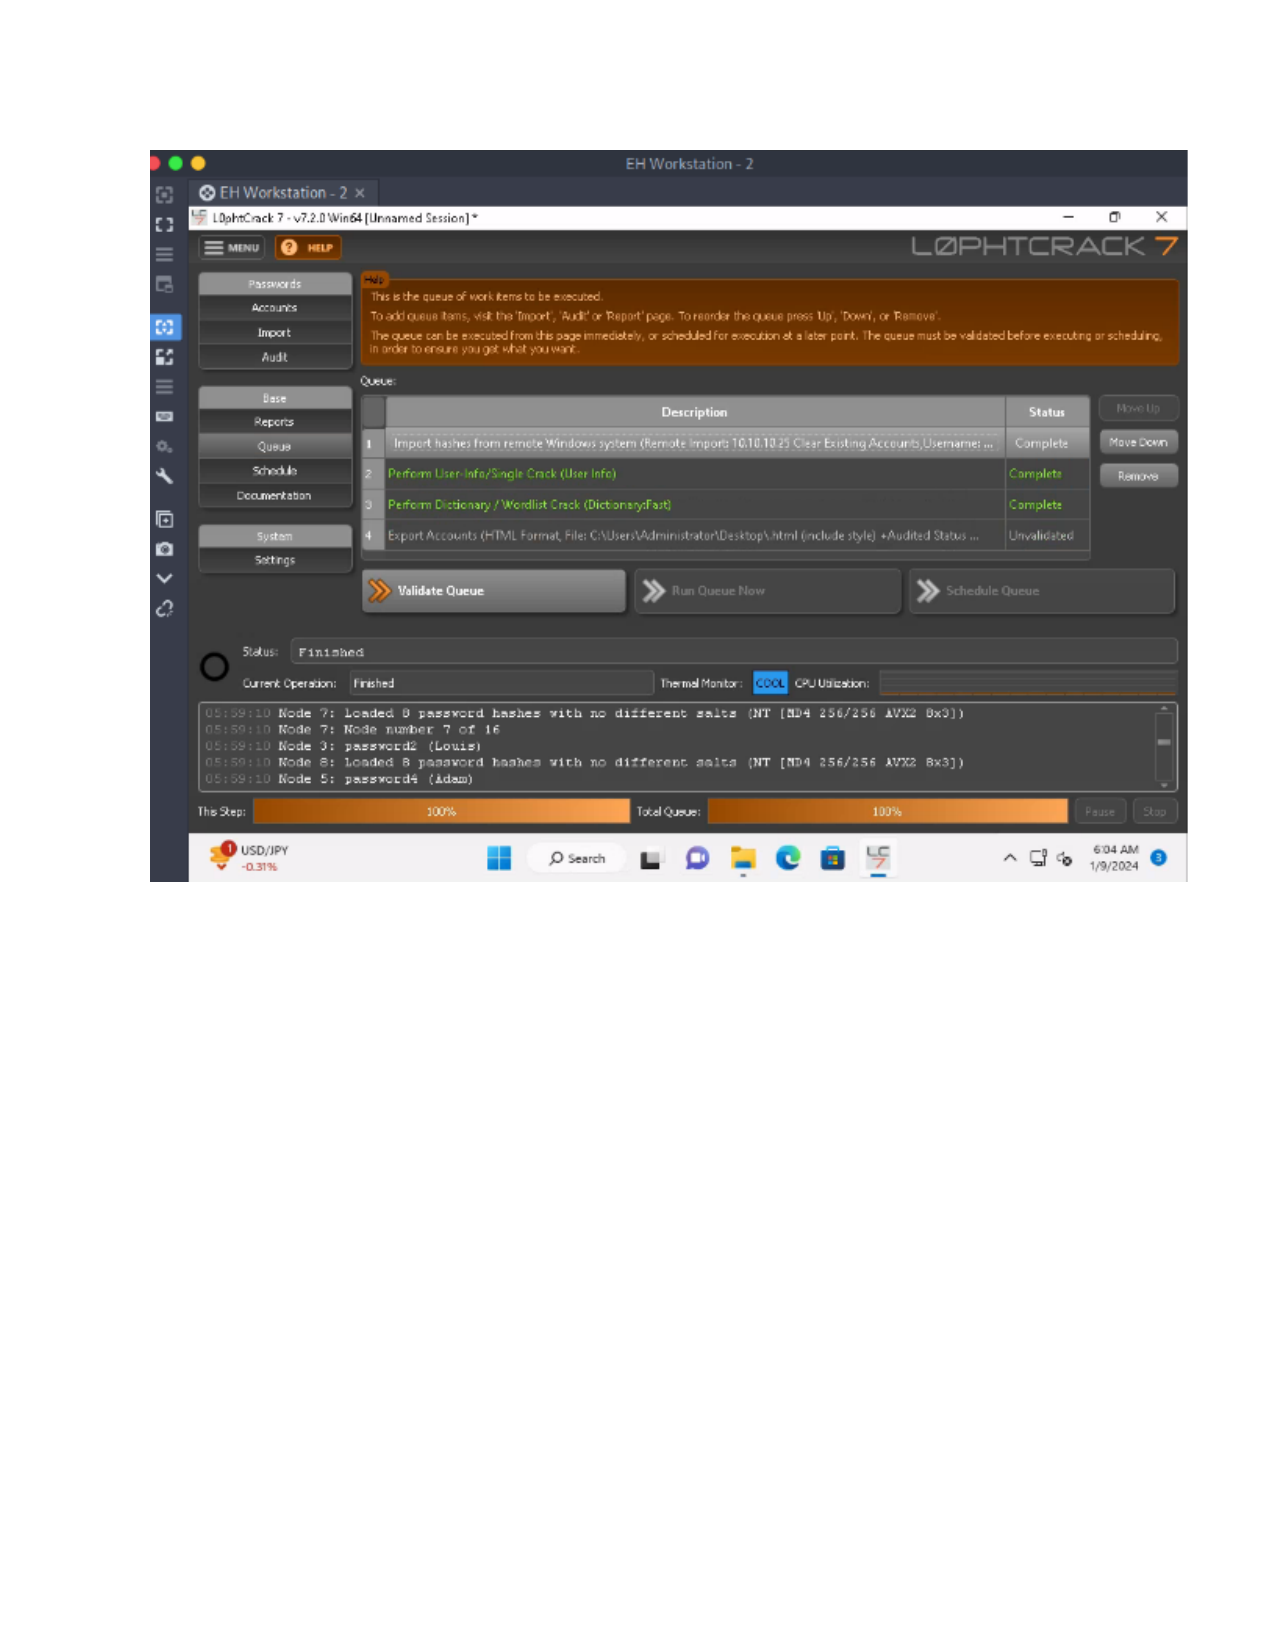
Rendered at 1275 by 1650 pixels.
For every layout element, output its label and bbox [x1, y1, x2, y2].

picture [150, 150, 1188, 882]
